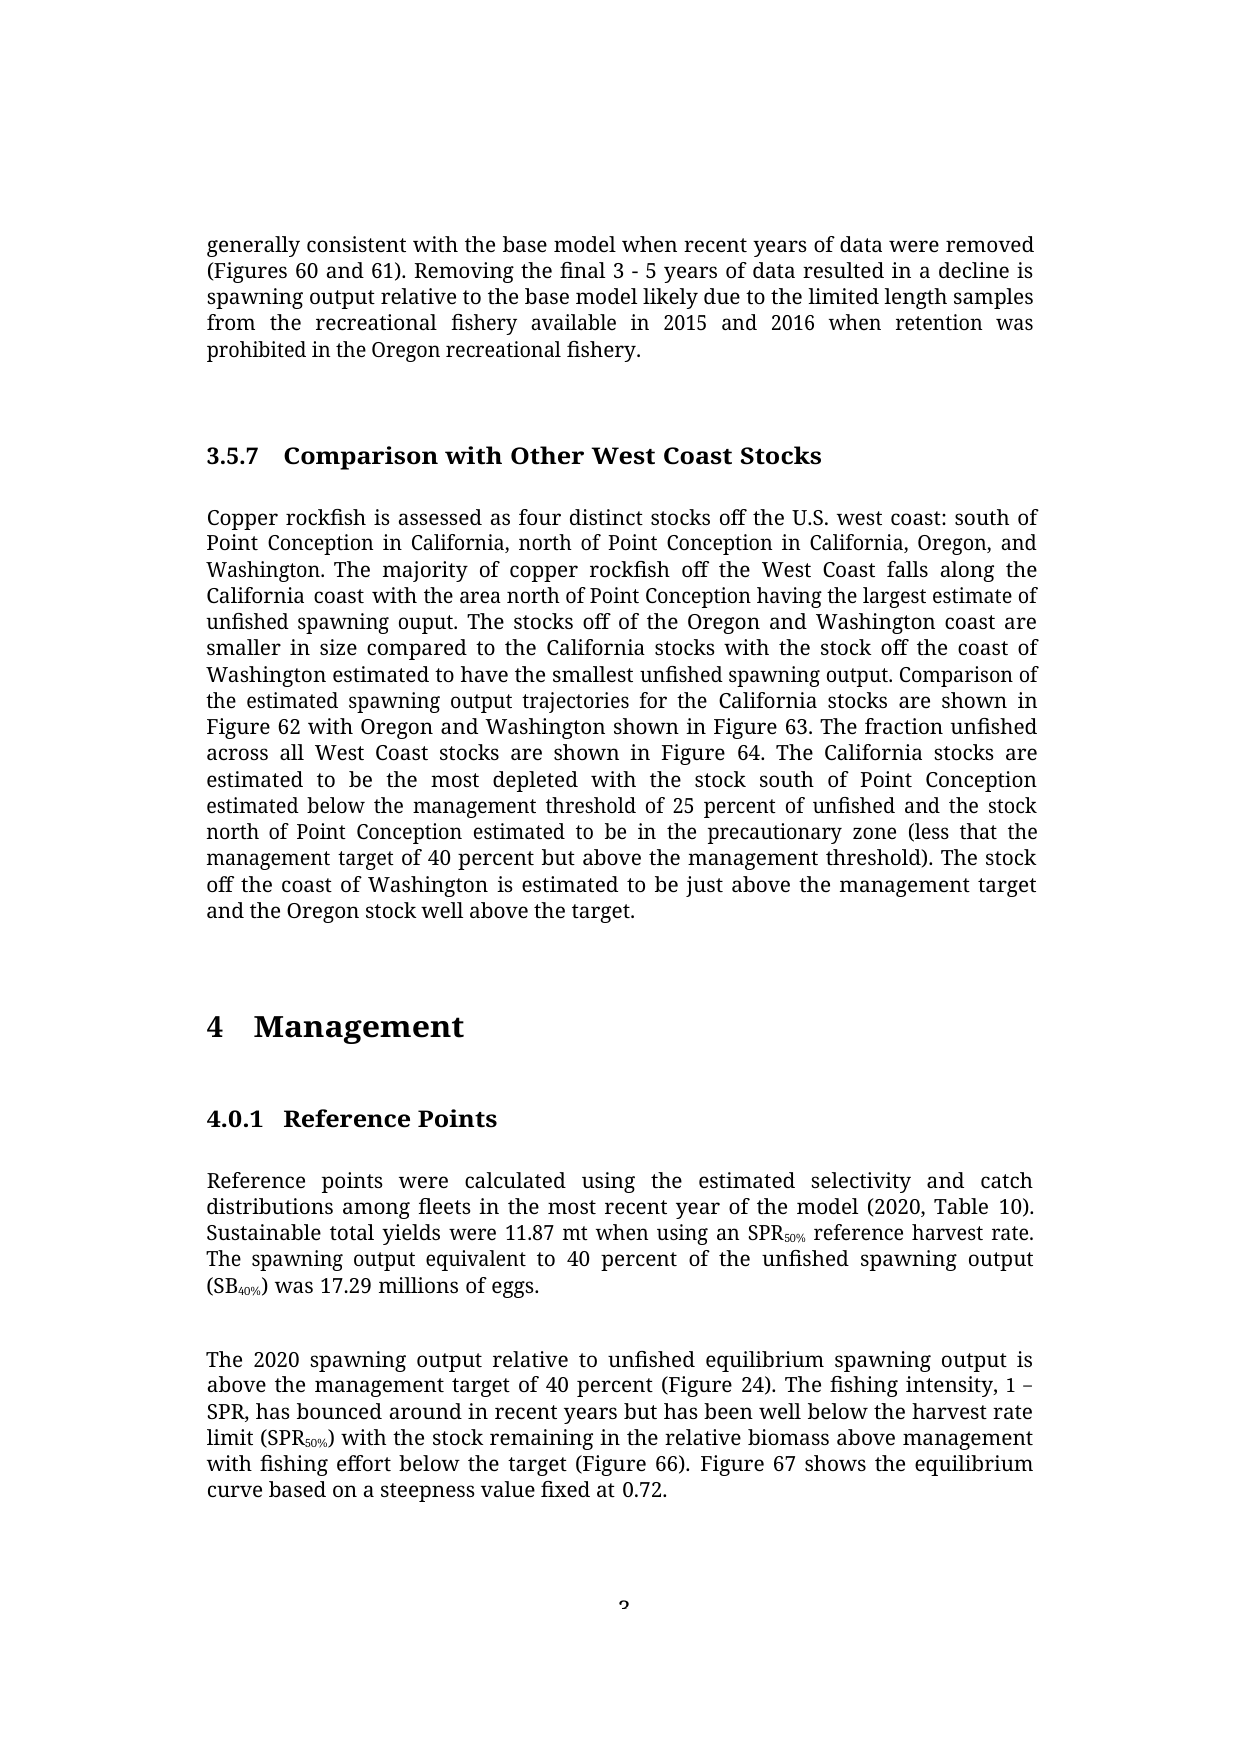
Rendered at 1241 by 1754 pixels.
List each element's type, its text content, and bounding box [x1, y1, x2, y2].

subtitle Comparison with Other West Coast Stocks [207, 440, 1065, 471]
text Copper rockfish is assessed as four distinct stocks off the U.S. west coast: south of Point Conception in California, north of Point Conception in California, Oregon, and Washington. The majority of copper rockfish off the West Coast falls along the California coast with the area north of Point Conception having the largest estimate of unfished spawning ouput. The stocks off of the Oregon and Washington coast are smaller in size compared to the California stocks with the stock off the coast of Washington estimated to have the smallest unfished spawning output. Comparison of the estimated spawning output trajectories for the California stocks are shown in Figure 62 with Oregon and Washington shown in Figure 63. The fraction unfished across all West Coast stocks are shown in Figure 64. The California stocks are estimated to be the most depleted with the stock south of Point Conception estimated below the management threshold of 25 percent of unfished and the stock north of Point Conception estimated to be in the precautionary zone (less that the management target of 40 percent but above the management threshold). The stock off the coast of Washington is estimated to be just above the management target and the Oregon stock well above the target. [206, 504, 1038, 924]
text generally consistent with the base model when recent years of data were removed (Figures 60 and 61). Removing the final 3 - 5 years of data resulted in a decline is spawning output relative to the base model likely due to the limited length samples from the recreational fishery available in 2015 and 2016 when retention was prohibited in the Oregon recreational fishery. [207, 232, 1034, 363]
text Reference points were calculated using the estimated selectivity and catch distributions among fleets in the most recent year of the model (2020, Table 10). Sustainable total yields were 11.87 mt when using an SPR50% reference harvest rate. The spawning output equivalent to 40 percent of the unfished spawning output (SB40%) was 17.29 millions of eggs. [206, 1168, 1034, 1299]
text The 2020 spawning output relative to unfished equilibrium spawning output is above the management target of 40 percent (Figure 24). The fishing intensity, 1 − SPR, has bounced around in recent years but has been well below the harvest rate limit (SPR50%) with the stock remaining in the relative biomass above management with fishing effort below the target (Figure 66). Figure 67 shows the equilibrium curve based on a steepness value fixed at 0.72. [206, 1347, 1034, 1504]
subtitle Management [207, 1006, 1065, 1046]
subtitle 4.0.1 Reference Points [207, 1103, 1065, 1135]
